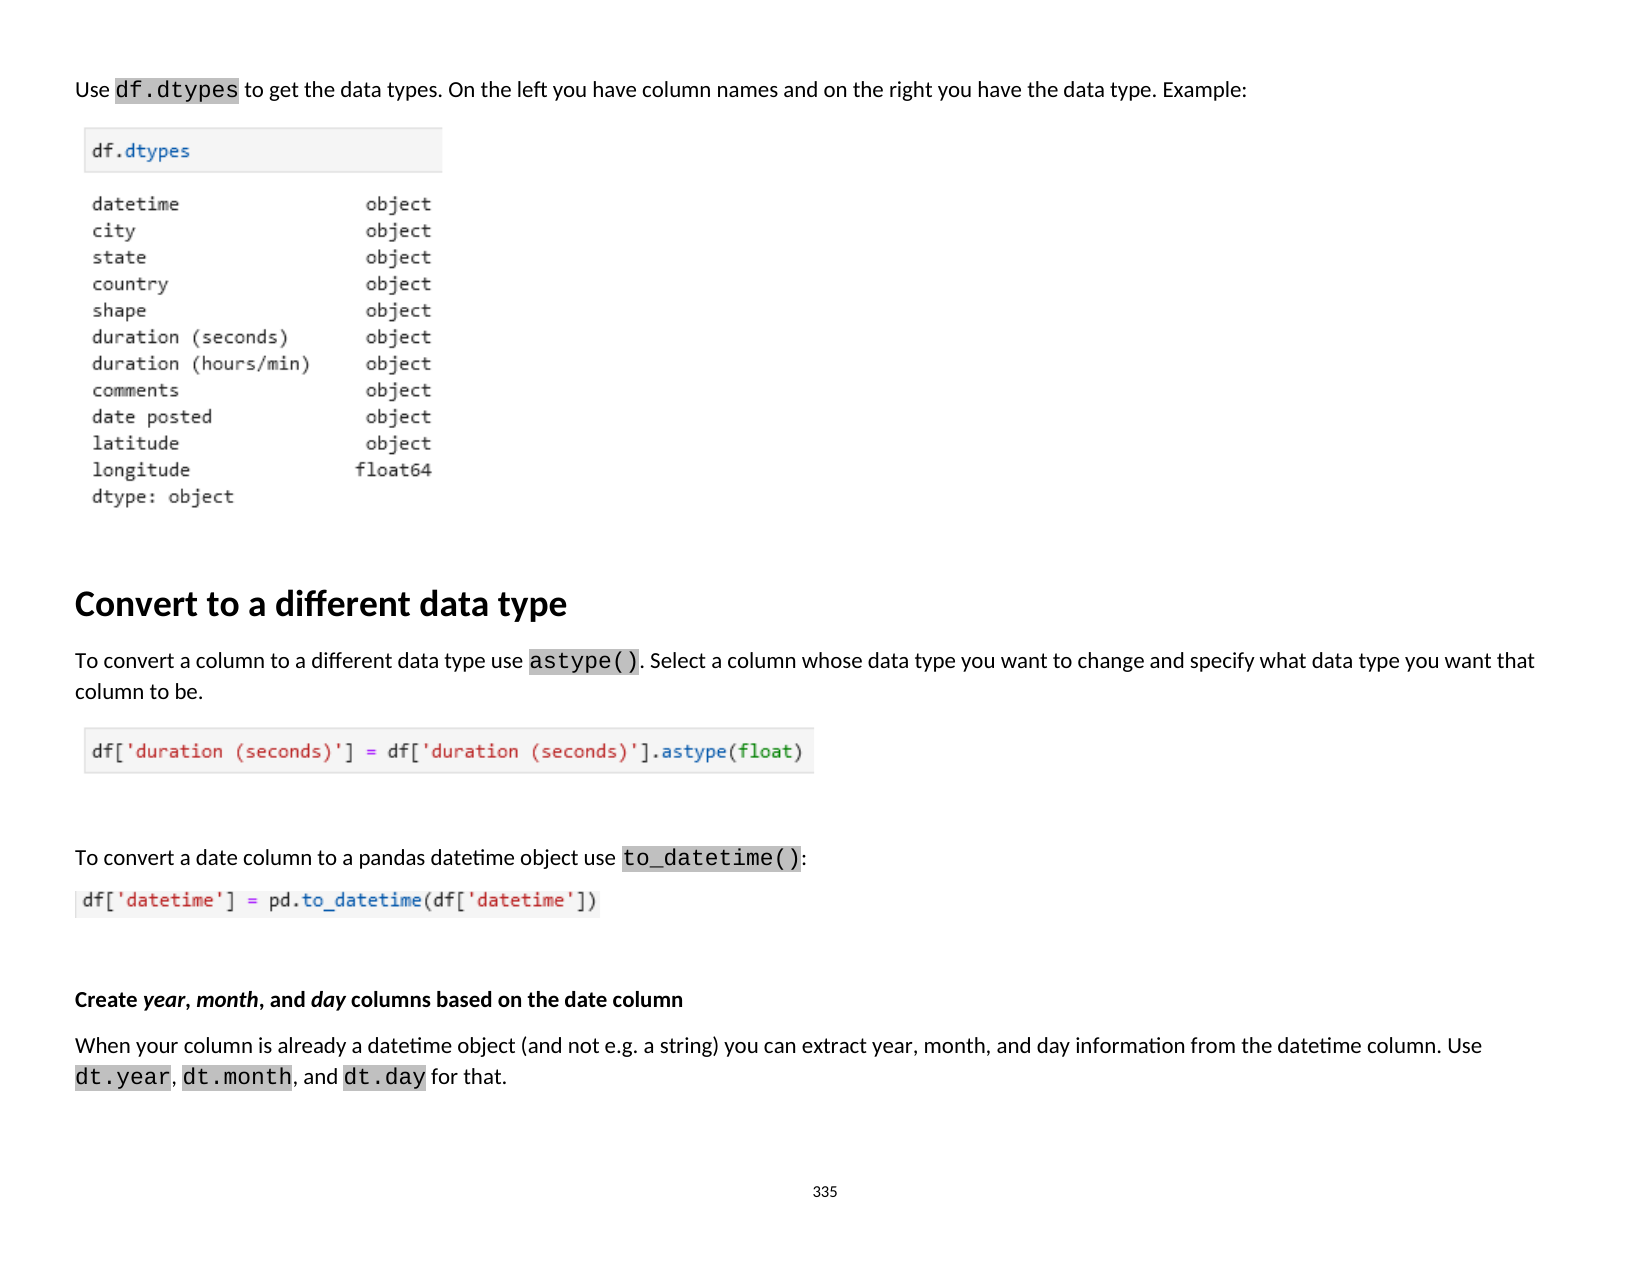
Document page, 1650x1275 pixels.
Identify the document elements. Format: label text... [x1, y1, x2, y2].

text To convert a column to a different data type use astype(). Select a column whose data type you want to change and specify what data type you want that column to be. [75, 646, 1575, 705]
text When your column is already a datetime object (and not e.g. a string) you can extract year, month, and day information from the datetime column. Use dt.year, dt.month, and dt.day for that. [75, 1032, 1575, 1091]
text Convert to a different data type [75, 579, 1575, 625]
picture [75, 891, 600, 918]
text Create year, month, and day columns based on the date column [75, 985, 1575, 1013]
picture [75, 723, 815, 777]
text Use df.dtypes to get the data types. On the left you have column names and on the right you have the data type. Example: [75, 75, 1575, 104]
picture [75, 123, 443, 514]
text To convert a date column to a pandas datetime object use to_datetime(): [75, 843, 1575, 872]
